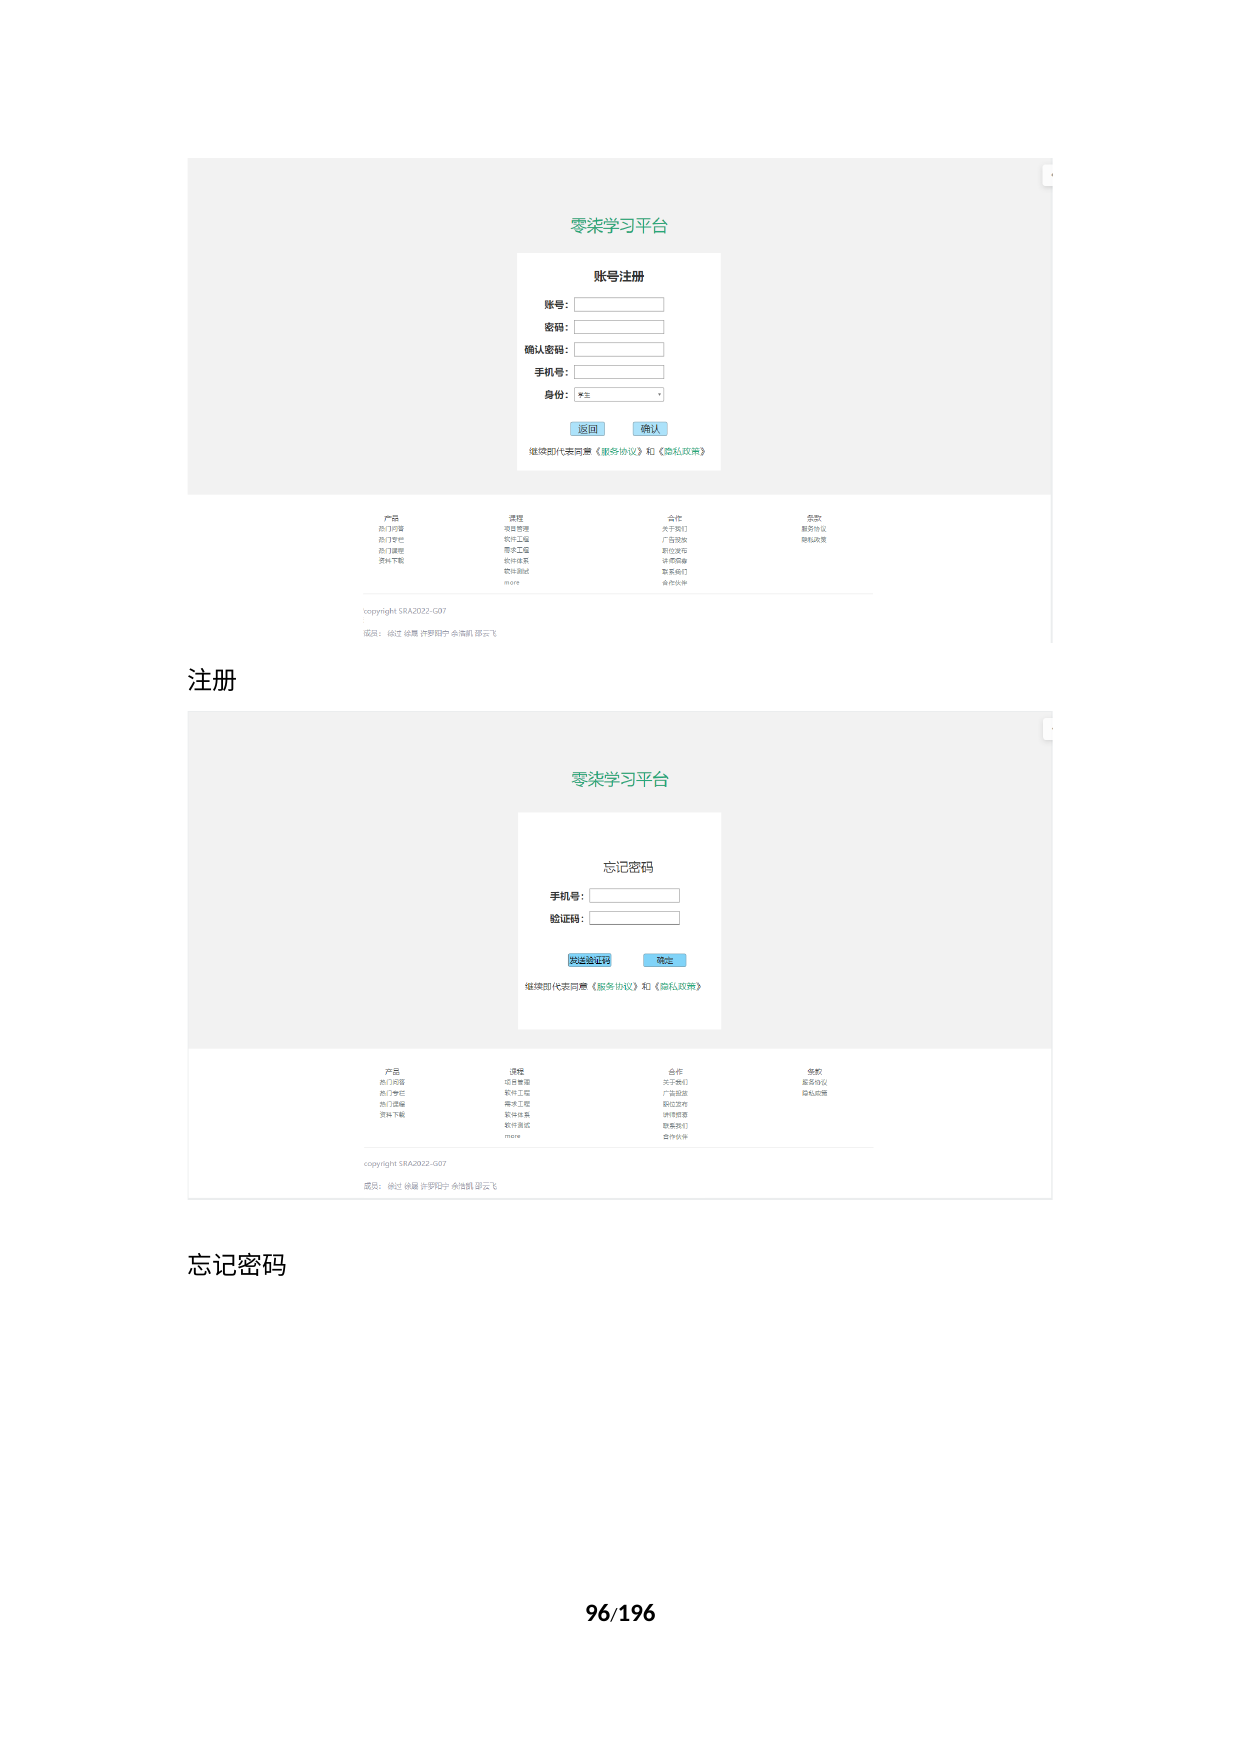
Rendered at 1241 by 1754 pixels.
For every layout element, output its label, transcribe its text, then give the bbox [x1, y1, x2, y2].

text 注册 [187, 646, 1053, 711]
text 忘记密码 [187, 1231, 1053, 1296]
